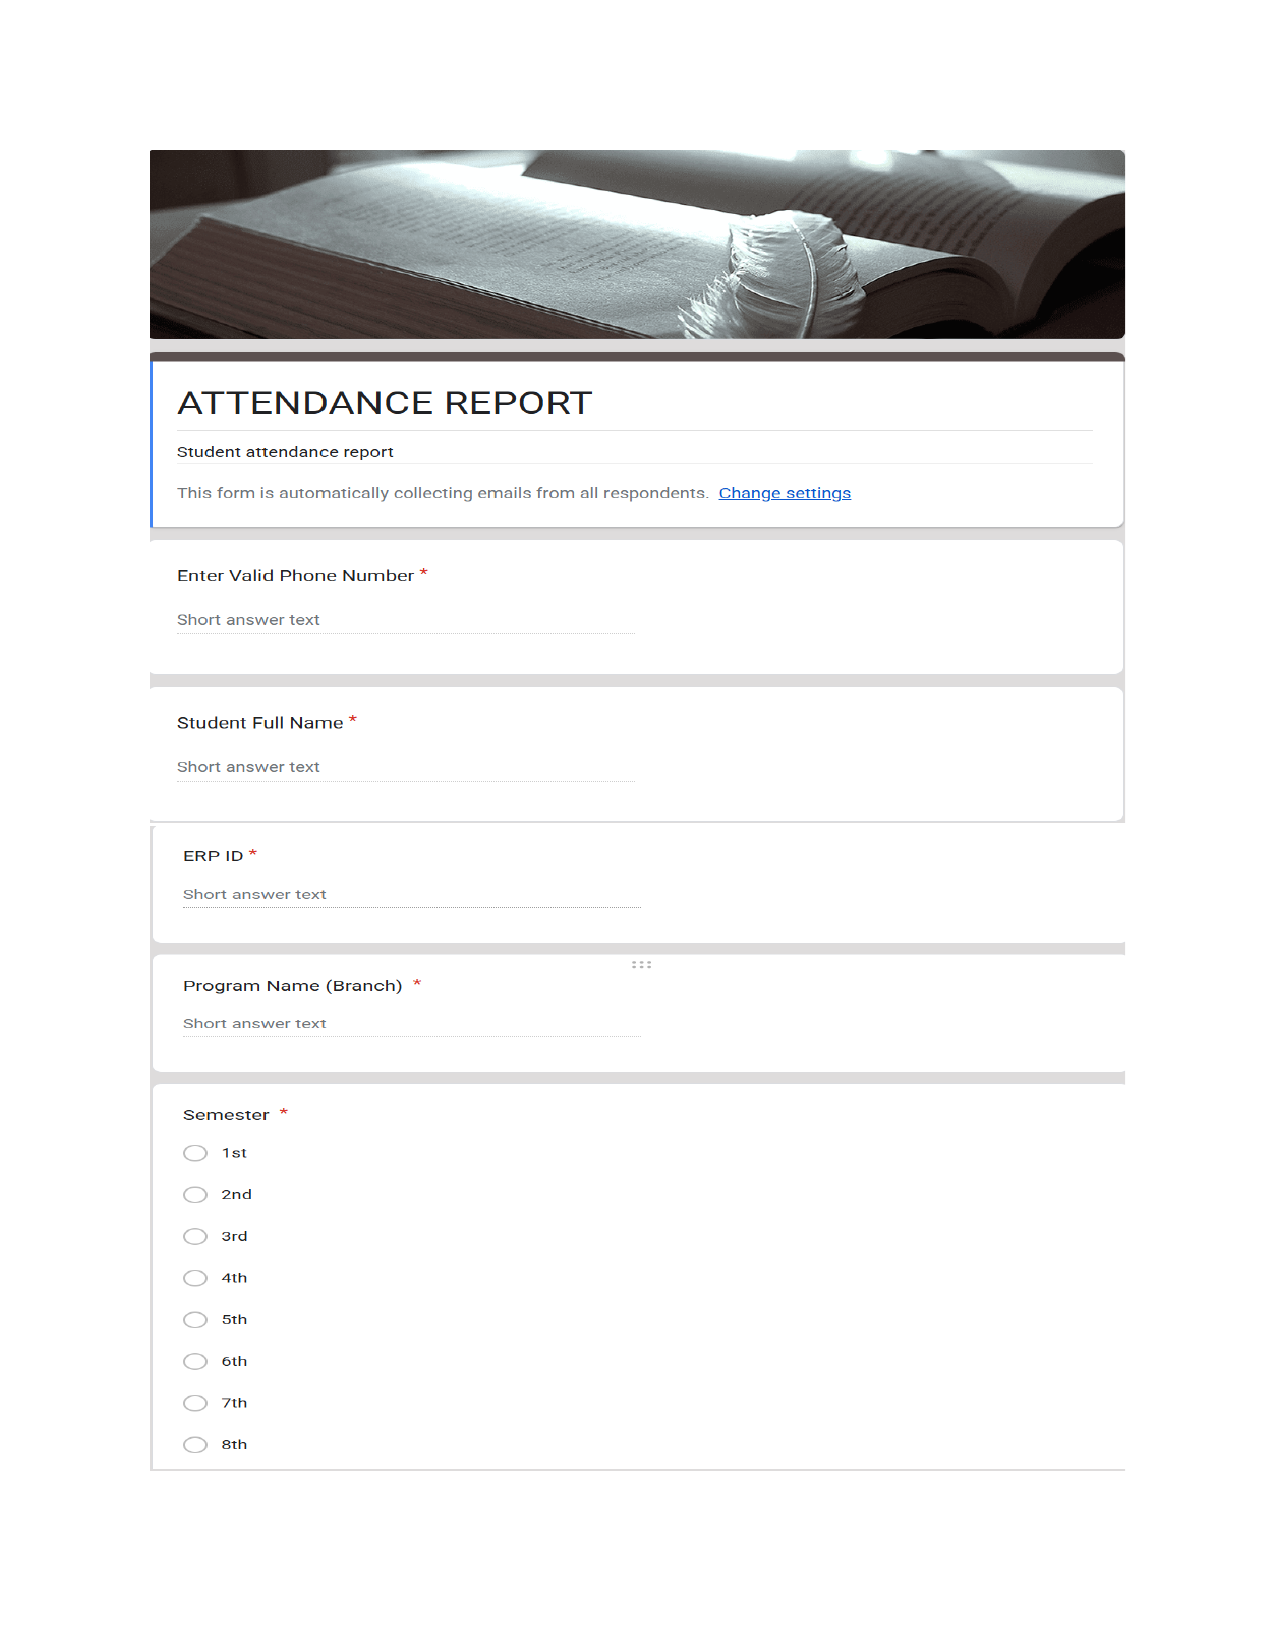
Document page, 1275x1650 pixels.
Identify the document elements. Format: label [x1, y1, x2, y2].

picture [150, 826, 1125, 1471]
picture [150, 150, 1125, 823]
